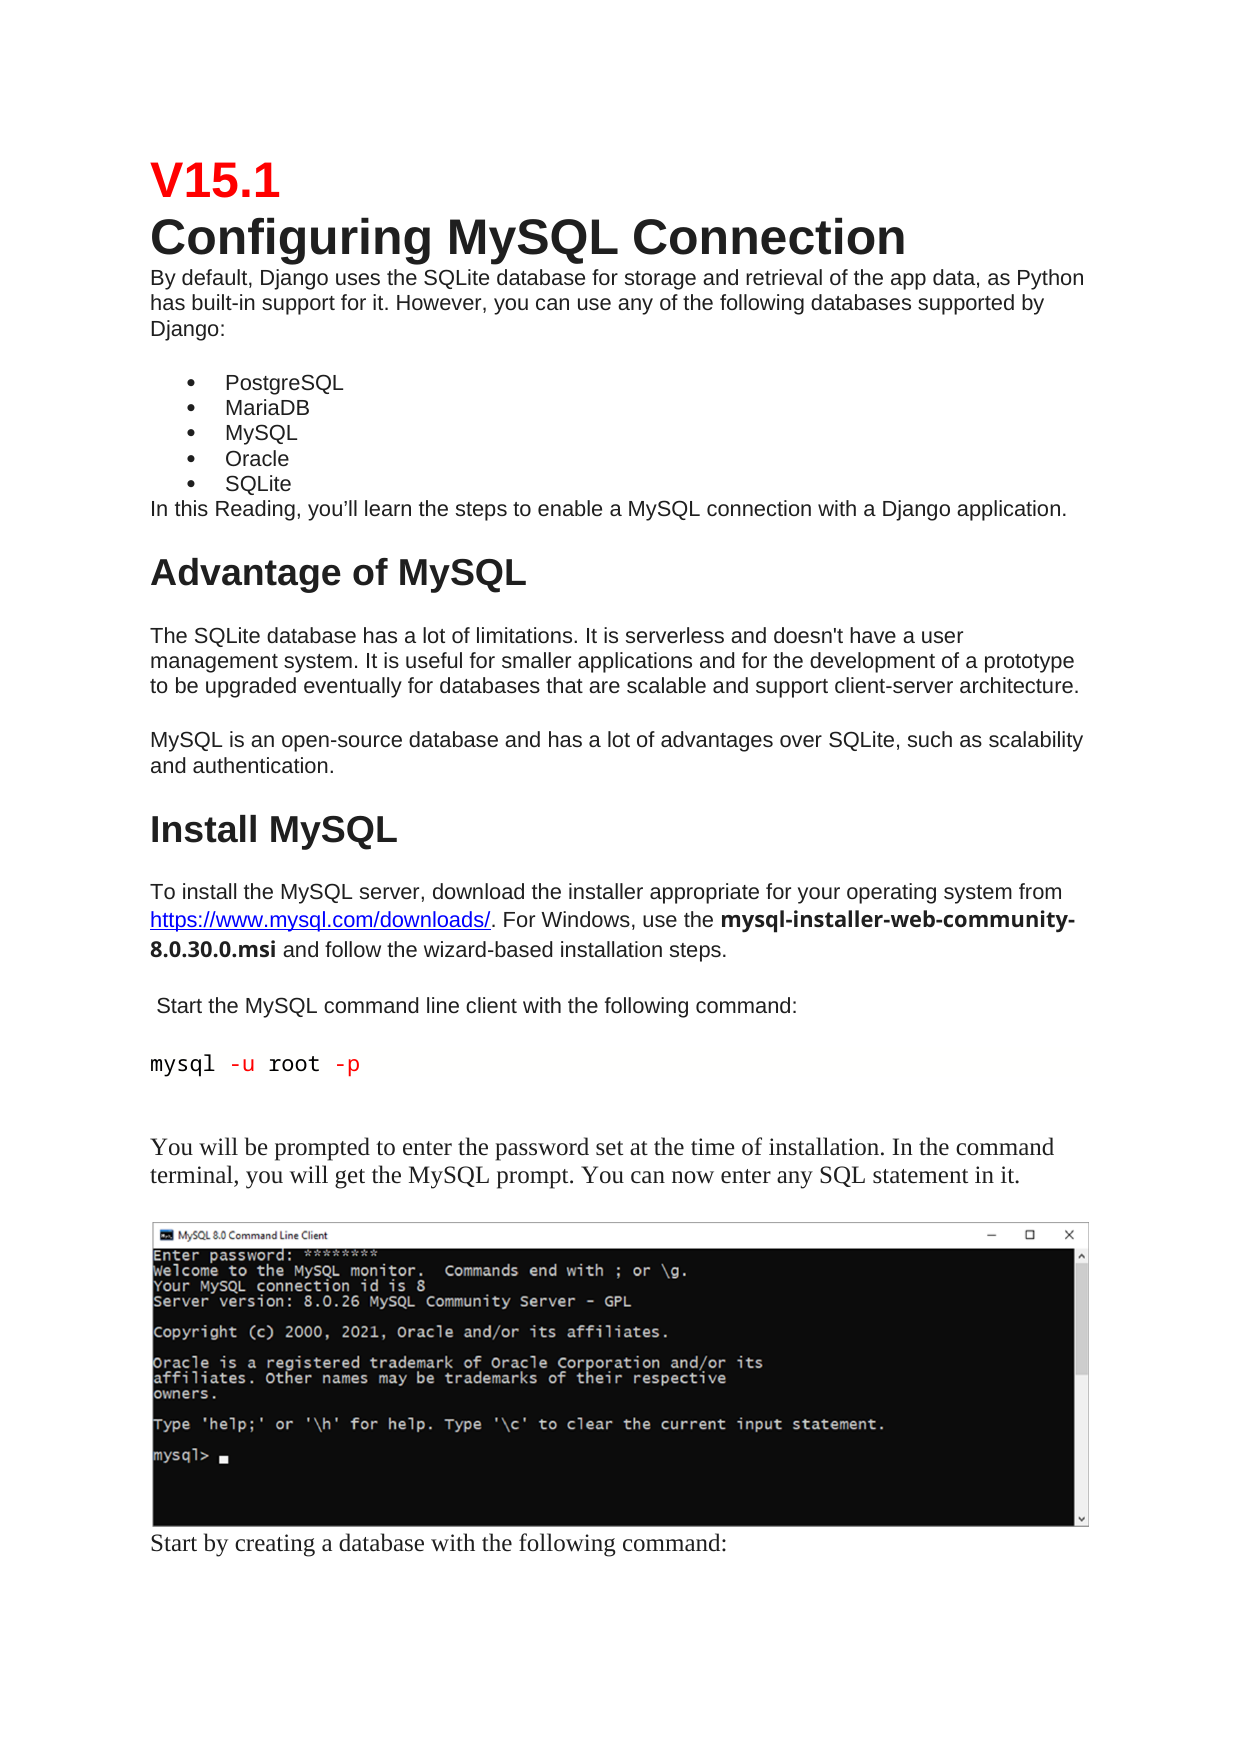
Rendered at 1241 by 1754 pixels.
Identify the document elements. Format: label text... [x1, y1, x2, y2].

picture [150, 1218, 1091, 1528]
list PostgreSQL [187, 370, 1090, 395]
list SQLite [187, 471, 1090, 496]
text To install the MySQL server, download the installer appropriate for your operating system from https://www.mysql.com/downloads/. For Windows, use the mysql-installer-web-community-8.0.30.0.msi and follow the wizard-based installation steps. [150, 879, 1090, 964]
text In this Reading, you’ll learn the steps to enable a MySQL connection with a Django application. [150, 496, 1090, 521]
text MySQL is an open-source database and has a lot of advantages over SQLite, such as scalability and authentication. [150, 727, 1090, 778]
text Start the MySQL command line client with the following command: [150, 993, 1090, 1018]
list MySQL [187, 420, 1090, 445]
text By default, Django uses the SQLite database for storage and retrieval of the app data, as Python has built-in support for it. However, you can use any of the following databases supported by Django: [150, 265, 1090, 341]
text Start by creating a database with the following command: [150, 1528, 1090, 1557]
subtitle Advantage of MySQL [150, 550, 1090, 593]
subtitle Install MySQL [150, 807, 1090, 850]
subtitle Configuring MySQL Connection [150, 207, 1090, 265]
list MariaDB [187, 395, 1090, 420]
list Oracle [187, 445, 1090, 471]
text mysql -u root -p [150, 1047, 1090, 1077]
subtitle V15.1 [150, 150, 1090, 207]
text You will be prompted to enter the password set at the time of installation. In the command terminal, you will get the MySQL prompt. You can now enter any SQL statement in it. [150, 1132, 1090, 1189]
text The SQLite database has a lot of limitations. It is serverless and doesn't have a user management system. It is useful for smaller applications and for the development of a prototype to be upgraded eventually for databases that are scalable and support client-server architecture. [150, 622, 1090, 698]
